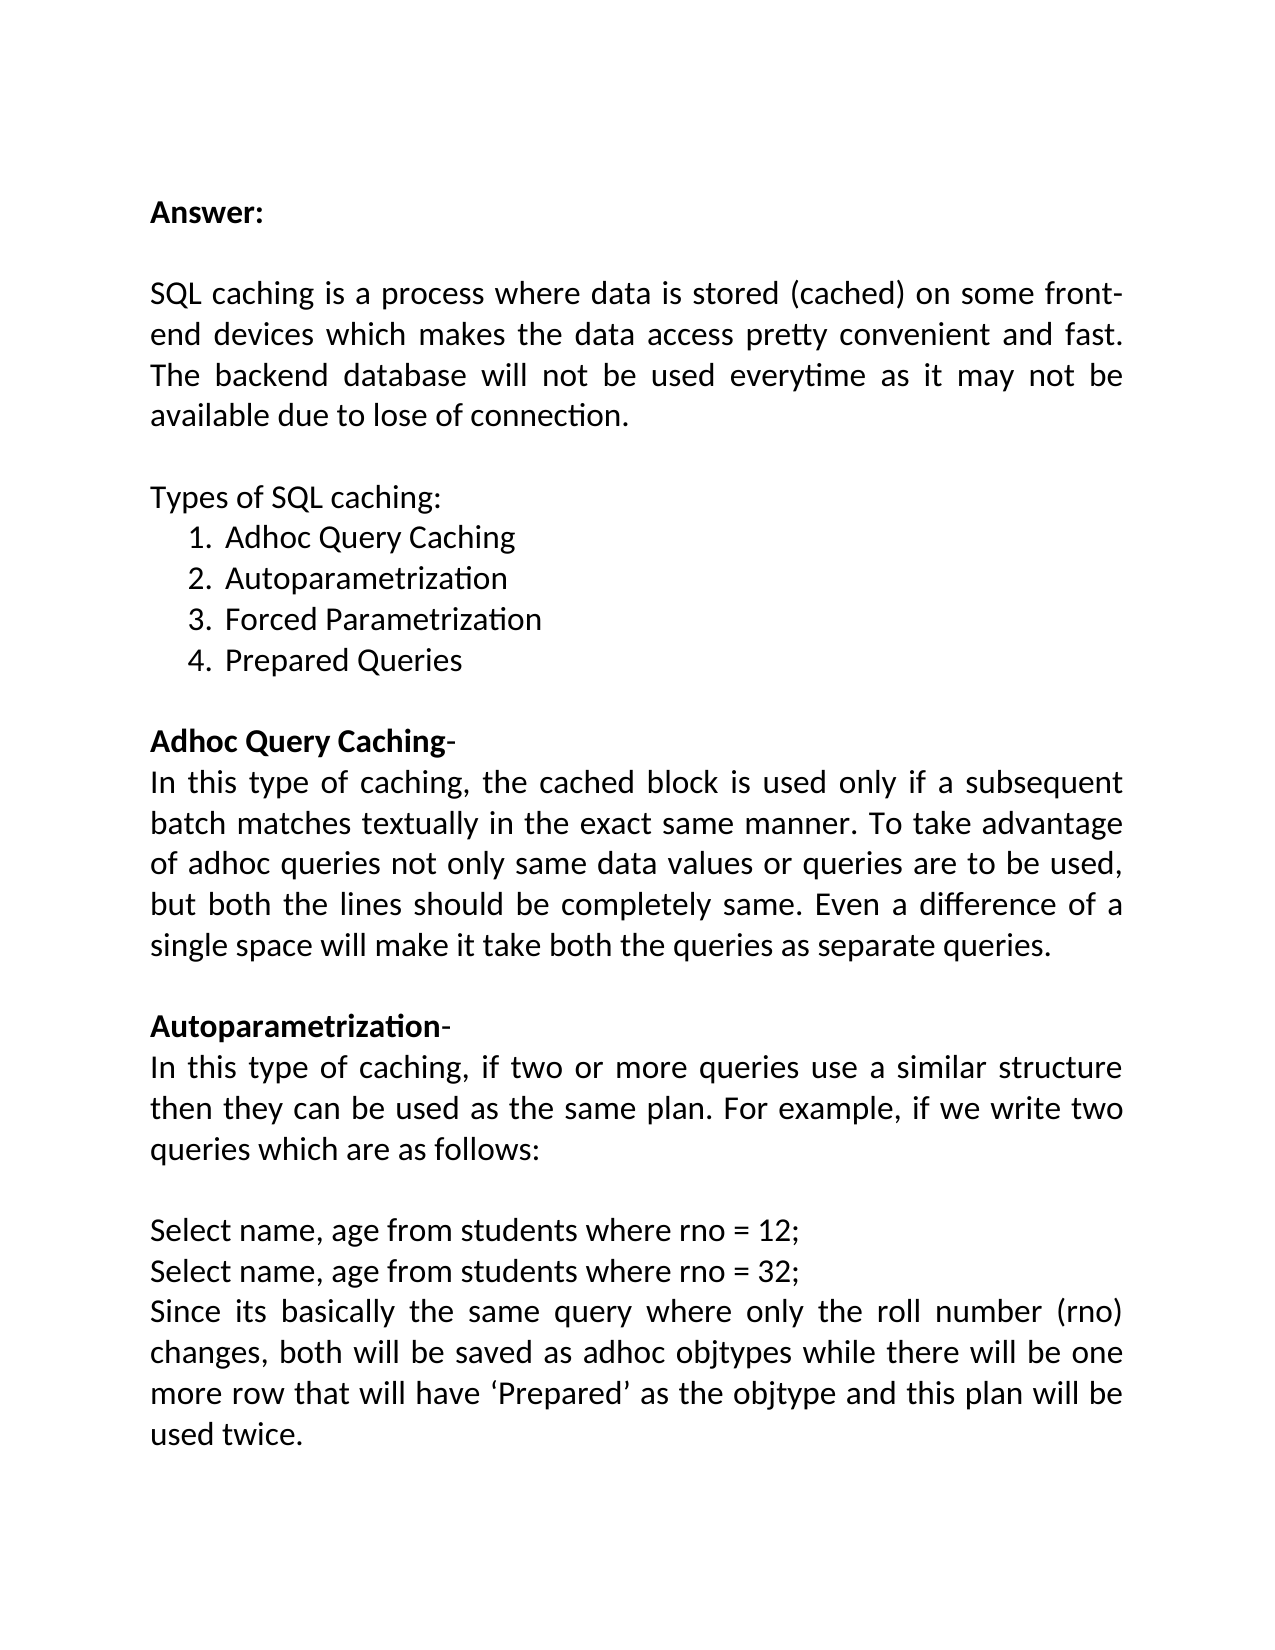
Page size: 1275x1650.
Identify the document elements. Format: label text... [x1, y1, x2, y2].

text In this type of caching, the cached block is used only if a subsequent batch matches textually in the exact same manner. To take advantage of adhoc queries not only same data values or queries are to be used, but both the lines should be completely same. Even a difference of a single space will make it take both the queries as separate queries. [150, 761, 1125, 964]
text Autoparametrization- [150, 1005, 1125, 1046]
list Adhoc Query Caching [187, 517, 1125, 557]
text Since its basically the same query where only the roll number (rno) changes, both will be saved as adhoc objtypes while there will be one more row that will have ‘Prepared’ as the objtype and this plan will be used twice. [150, 1290, 1125, 1453]
text Select name, age from students where rno = 12; [150, 1209, 1125, 1250]
text Types of SQL caching: [150, 476, 1125, 517]
text Answer: [150, 191, 1125, 231]
text Adhoc Query Caching- [150, 720, 1125, 761]
list Forced Parametrization [187, 598, 1125, 639]
text Select name, age from students where rno = 32; [150, 1250, 1125, 1290]
text SQL caching is a process where data is stored (cached) on some front-end devices which makes the data access pretty convenient and fast. The backend database will not be used everytime as it may not be available due to lose of connection. [150, 272, 1125, 435]
list Prepared Queries [187, 639, 1125, 679]
text In this type of caching, if two or more queries use a similar structure then they can be used as the same plan. For example, if we write two queries which are as follows: [150, 1046, 1125, 1168]
list Autoparametrization [187, 557, 1125, 598]
